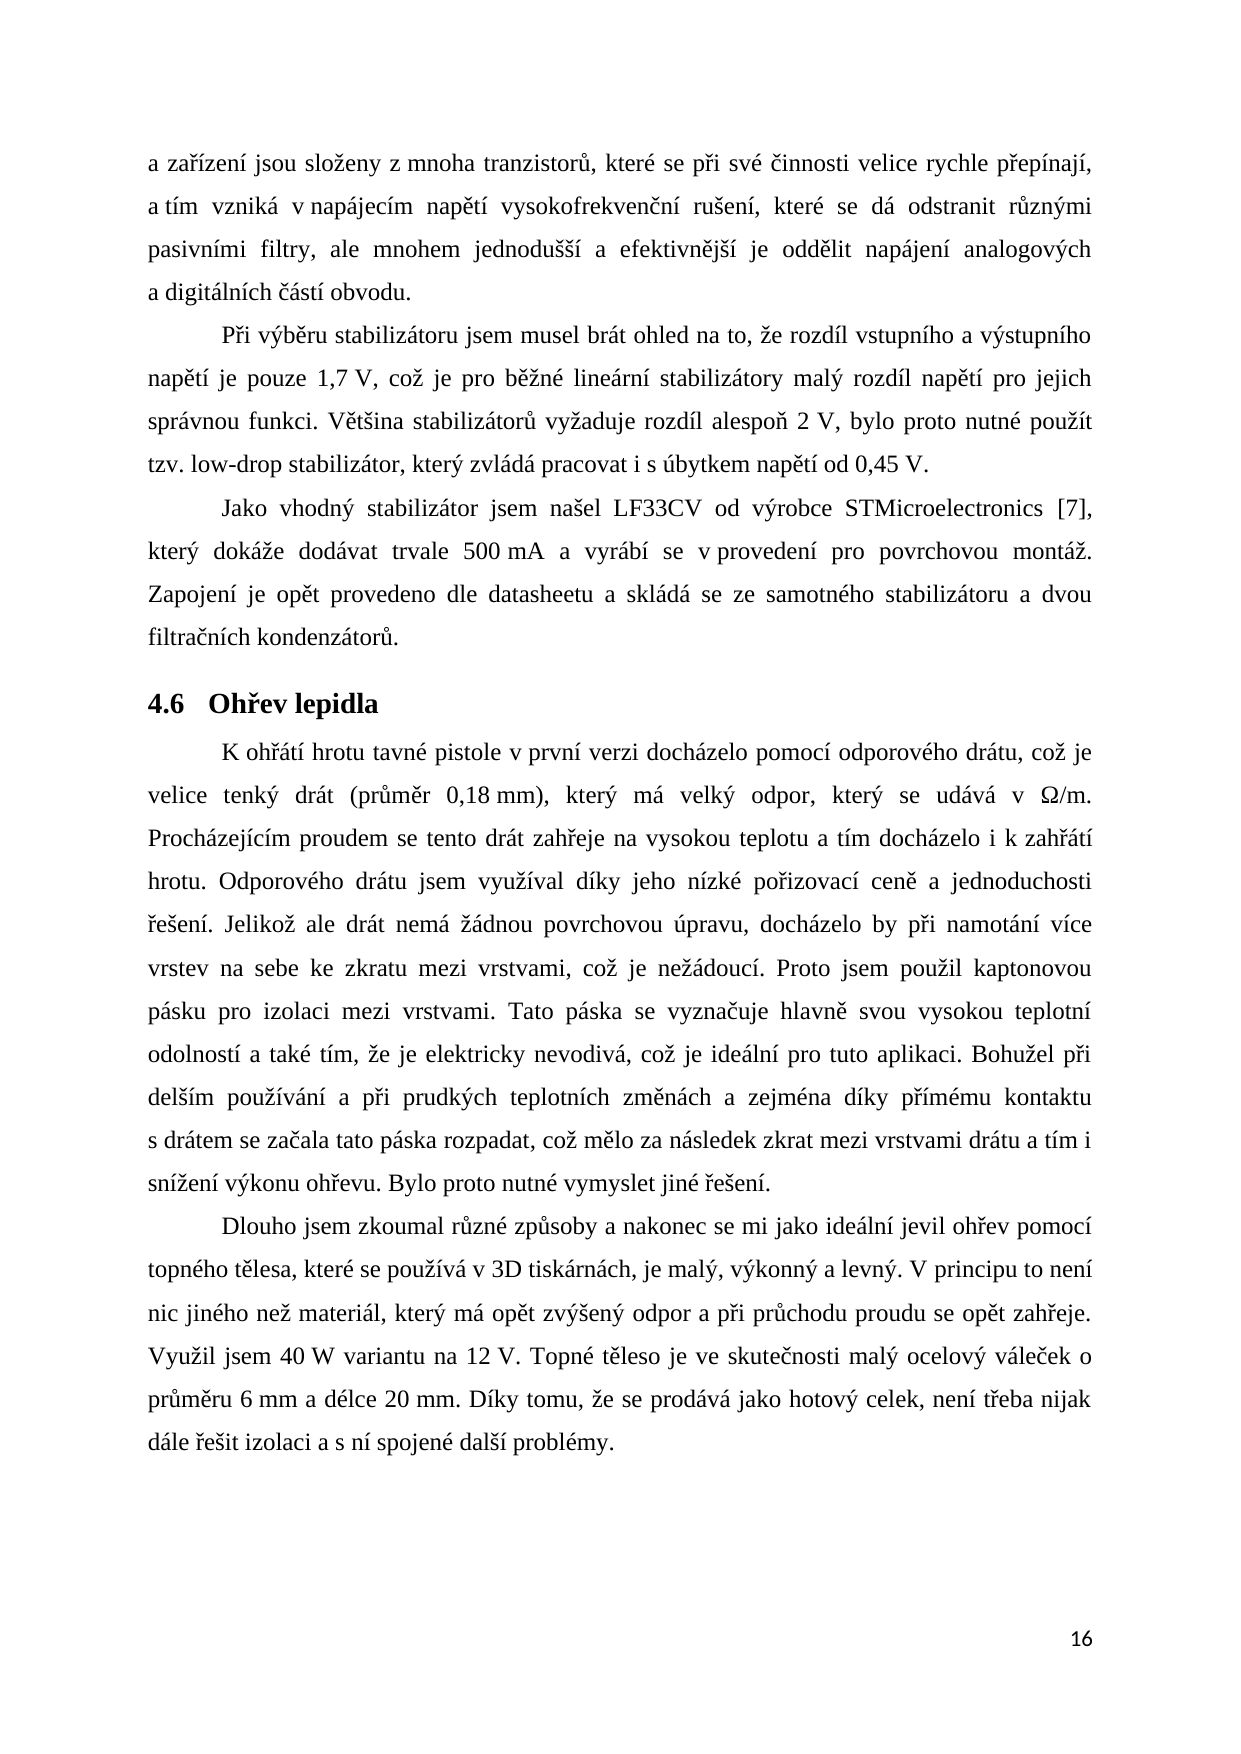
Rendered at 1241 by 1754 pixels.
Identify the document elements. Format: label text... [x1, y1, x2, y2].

text Dlouho jsem zkoumal různé způsoby a nakonec se mi jako ideální jevil ohřev pomocí topného tělesa, které se používá v 3D tiskárnách, je malý, výkonný a levný. V principu to není nic jiného než materiál, který má opět zvýšený odpor a při průchodu proudu se opět zahřeje. Využil jsem 40 W variantu na 12 V. Topné těleso je ve skutečnosti malý ocelový váleček o průměru 6 mm a délce 20 mm. Díky tomu, že se prodává jako hotový celek, není třeba nijak dále řešit izolaci a s ní spojené další problémy. [148, 1211, 1093, 1456]
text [148, 148, 1093, 306]
text Jako vhodný stabilizátor jsem našel LF33CV od výrobce STMicroelectronics, který dokáže dodávat trvale 500 mA a vyrábí se v provedení pro povrchovou montáž. Zapojení je opět provedeno dle datasheetu a skládá se ze samotného stabilizátoru a dvou filtračních kondenzátorů. [148, 493, 1093, 651]
text Při výběru stabilizátoru jsem musel brát ohled na to, že rozdíl vstupního a výstupního napětí je pouze 1,7 V, což je pro běžné lineární stabilizátory malý rozdíl napětí pro jejich správnou funkci. Většina stabilizátorů vyžaduje rozdíl alespoň 2 V, bylo proto nutné použít tzv. low-drop stabilizátor, který zvládá pracovat i s úbytkem napětí od 0,45 V. [148, 320, 1093, 478]
text K ohřátí hrotu tavné pistole v první verzi docházelo pomocí odporového drátu, což je velice tenký drát (průměr 0,18 mm), který má velký odpor, který se udává v Ω/m. Procházejícím proudem se tento drát zahřeje na vysokou teplotu a tím docházelo i k zahřátí hrotu. Odporového drátu jsem využíval díky jeho nízké pořizovací ceně a jednoduchosti řešení. Jelikož ale drát nemá žádnou povrchovou úpravu, docházelo by při namotání více vrstev na sebe ke zkratu mezi vrstvami, což je nežádoucí. Proto jsem použil kaptonovou pásku pro izolaci mezi vrstvami. Tato páska se vyznačuje hlavně svou vysokou teplotní odolností a také tím, že je elektricky nevodivá, což je ideální pro tuto aplikaci. Bohužel při delším používání a při prudkých teplotních změnách a zejména díky přímému kontaktu s drátem se začala tato páska rozpadat, což mělo za následek zkrat mezi vrstvami drátu a tím i snížení výkonu ohřevu. Bylo proto nutné vymyslet jiné řešení. [148, 737, 1093, 1197]
subtitle Ohřev lepidla [148, 686, 1093, 719]
